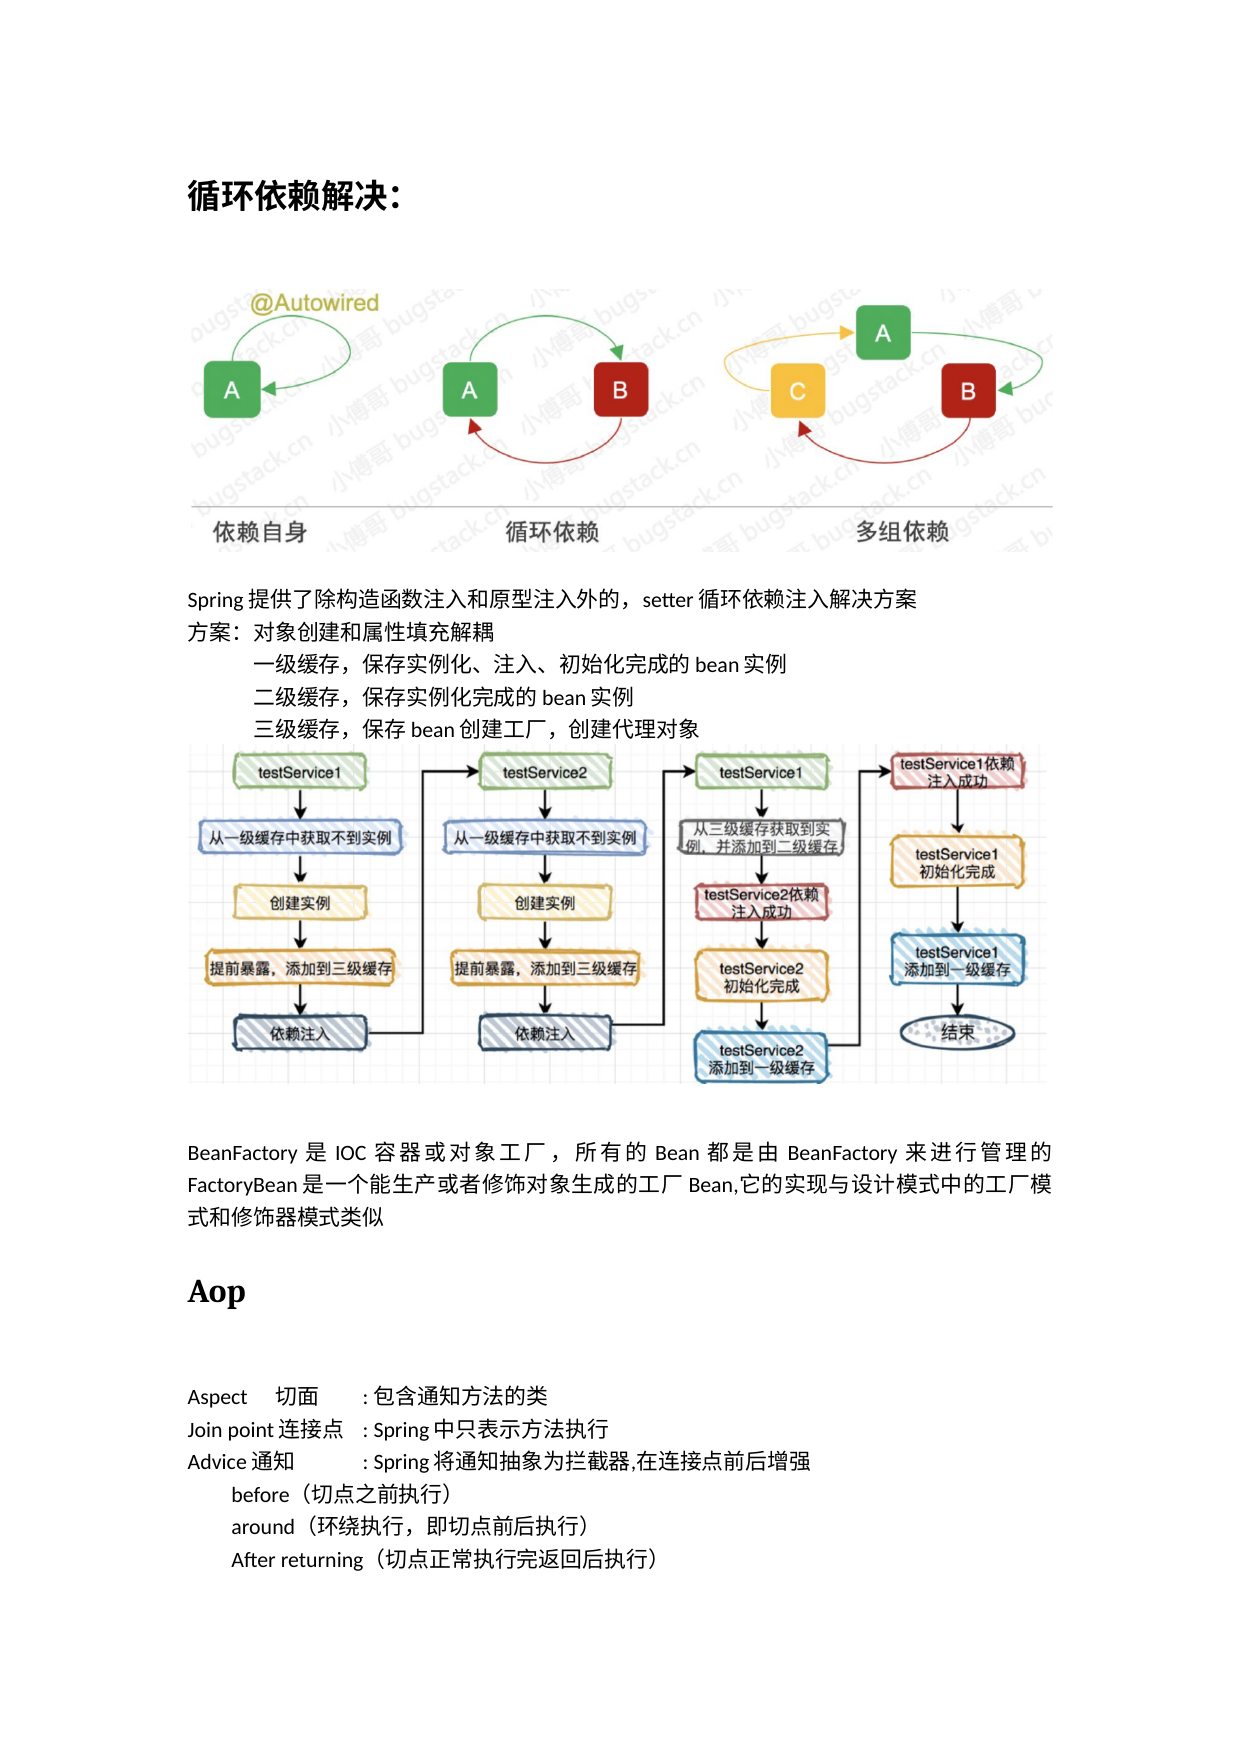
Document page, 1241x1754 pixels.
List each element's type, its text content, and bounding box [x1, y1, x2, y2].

text 方案：对象创建和属性填充解耦 [187, 614, 1053, 647]
picture [187, 744, 1053, 1084]
text Join point连接点 : Spring中只表示方法执行 [187, 1411, 1053, 1444]
text before（切点之前执行） [187, 1476, 1053, 1509]
subtitle 循环依赖解决： [187, 162, 1053, 227]
text BeanFactory是IOC容器或对象工厂，所有的Bean都是由BeanFactory来进行管理的FactoryBean是一个能生产或者修饰对象生成的工厂Bean,它的实现与设计模式中的工厂模式和修饰器模式类似 [187, 1134, 1053, 1232]
text around（环绕执行，即切点前后执行） [187, 1509, 1053, 1541]
text Spring 提供了除构造函数注入和原型注入外的，setter循环依赖注入解决方案 [187, 582, 1053, 614]
picture [187, 289, 1053, 552]
text 一级缓存，保存实例化、注入、初始化完成的bean实例 [187, 647, 1053, 679]
text After returning（切点正常执行完返回后执行） [187, 1541, 1053, 1574]
text Advice 通知 : Spring将通知抽象为拦截器,在连接点前后增强 [187, 1444, 1053, 1476]
text Aspect 切面 : 包含通知方法的类 [187, 1379, 1053, 1411]
text 二级缓存，保存实例化完成的bean实例 [187, 679, 1053, 712]
subtitle Aop [187, 1259, 1053, 1324]
text 三级缓存，保存bean创建工厂，创建代理对象 [187, 712, 1053, 744]
